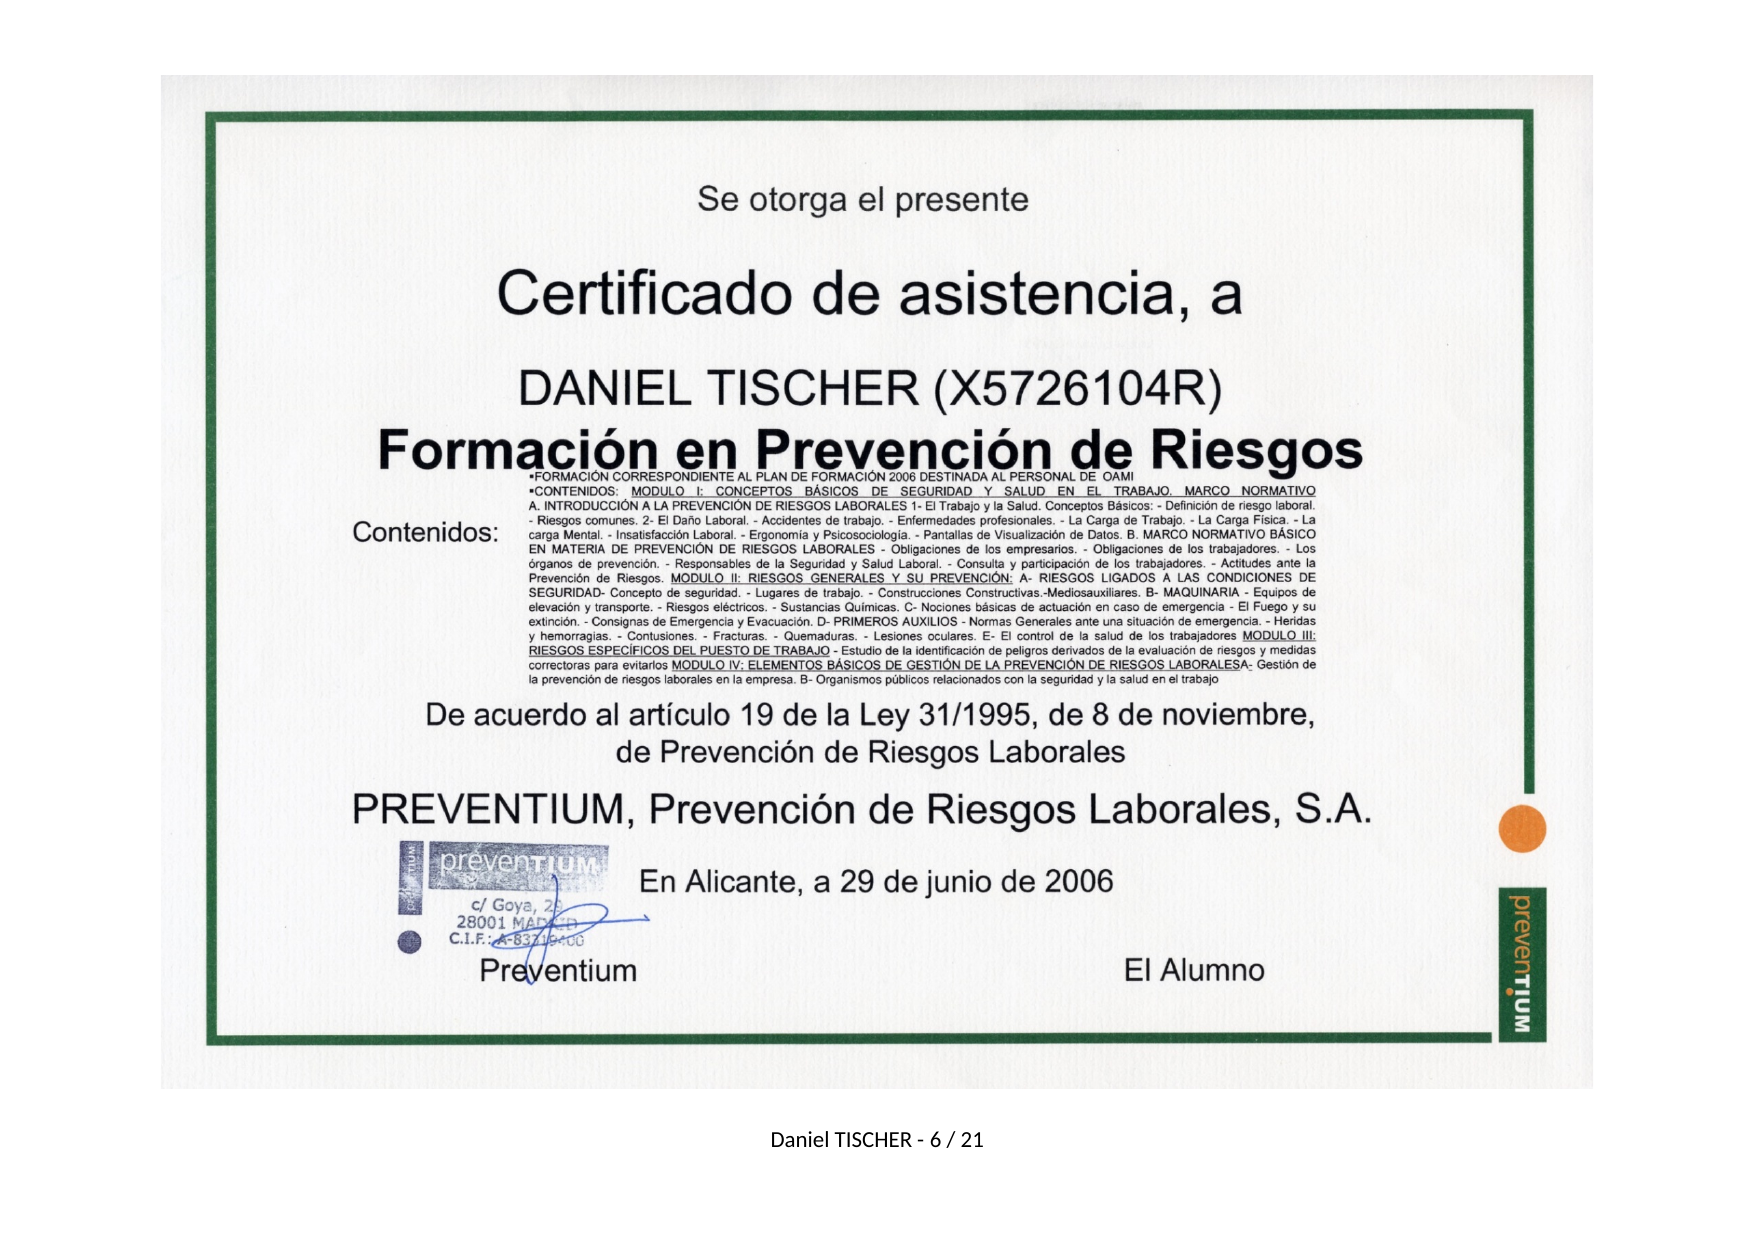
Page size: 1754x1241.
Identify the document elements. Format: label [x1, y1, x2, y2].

picture [160, 75, 1594, 1089]
